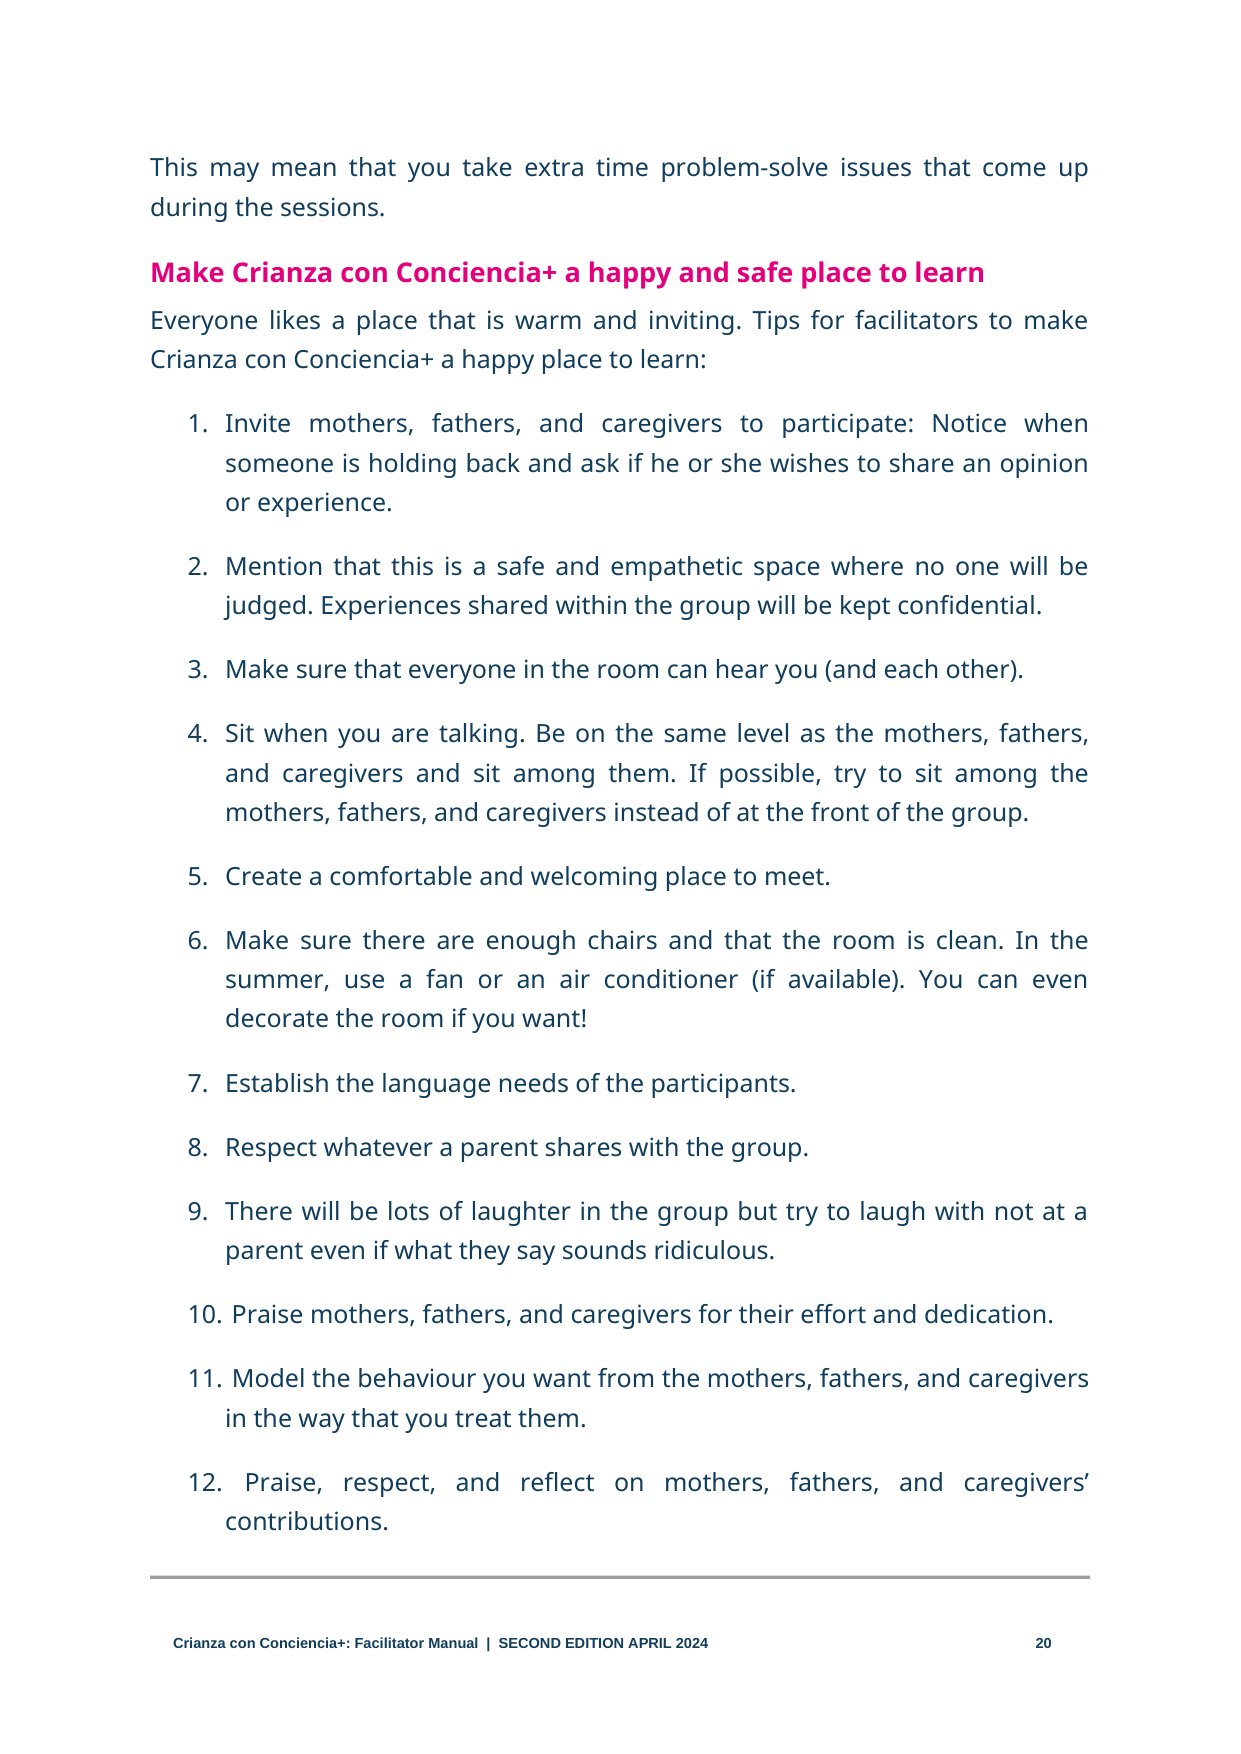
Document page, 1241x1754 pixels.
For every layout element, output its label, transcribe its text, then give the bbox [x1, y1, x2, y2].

list Sit when you are talking. Be on the same level as the mothers, fathers, and caregivers and sit among them. If possible, try to sit among the mothers, fathers, and caregivers instead of at the front of the group. [187, 716, 1090, 828]
list Establish the language needs of the participants. [187, 1065, 1090, 1099]
list Model the behaviour you want from the mothers, fathers, and caregivers in the way that you treat them. [187, 1361, 1090, 1434]
list There will be lots of laughter in the group but try to laugh with not at a parent even if what they say sounds ridiculous. [187, 1193, 1090, 1267]
list Create a comfortable and welcoming place to meet. [187, 858, 1090, 893]
list Respect whatever a parent shares with the group. [187, 1129, 1090, 1163]
list Mention that this is a safe and empathetic space where no one will be judged. Experiences shared within the group will be kept confidential. [187, 548, 1090, 622]
text Everyone likes a place that is warm and inviting. Tips for facilitators to make Crianza con Conciencia+ a happy place to learn: [150, 303, 1090, 376]
list Praise, respect, and reflect on mothers, fathers, and caregivers’ contributions. [187, 1464, 1090, 1538]
list Make sure there are enough chairs and that the room is clean. In the summer, use a fan or an air conditioner (if available). You can even decorate the room if you want! [187, 923, 1090, 1035]
list Invite mothers, fathers, and caregivers to participate: Notice when someone is holding back and ask if he or she wishes to share an opinion or experience. [187, 406, 1090, 518]
subtitle Make Crianza con Conciencia+ a happy and safe place to learn [150, 253, 1090, 290]
list Praise mothers, fathers, and caregivers for their effort and dedication. [187, 1297, 1090, 1331]
list Make sure that everyone in the room can hear you (and each other). [187, 652, 1090, 686]
text This may mean that you take extra time problem-solve issues that come up during the sessions. [150, 150, 1090, 223]
